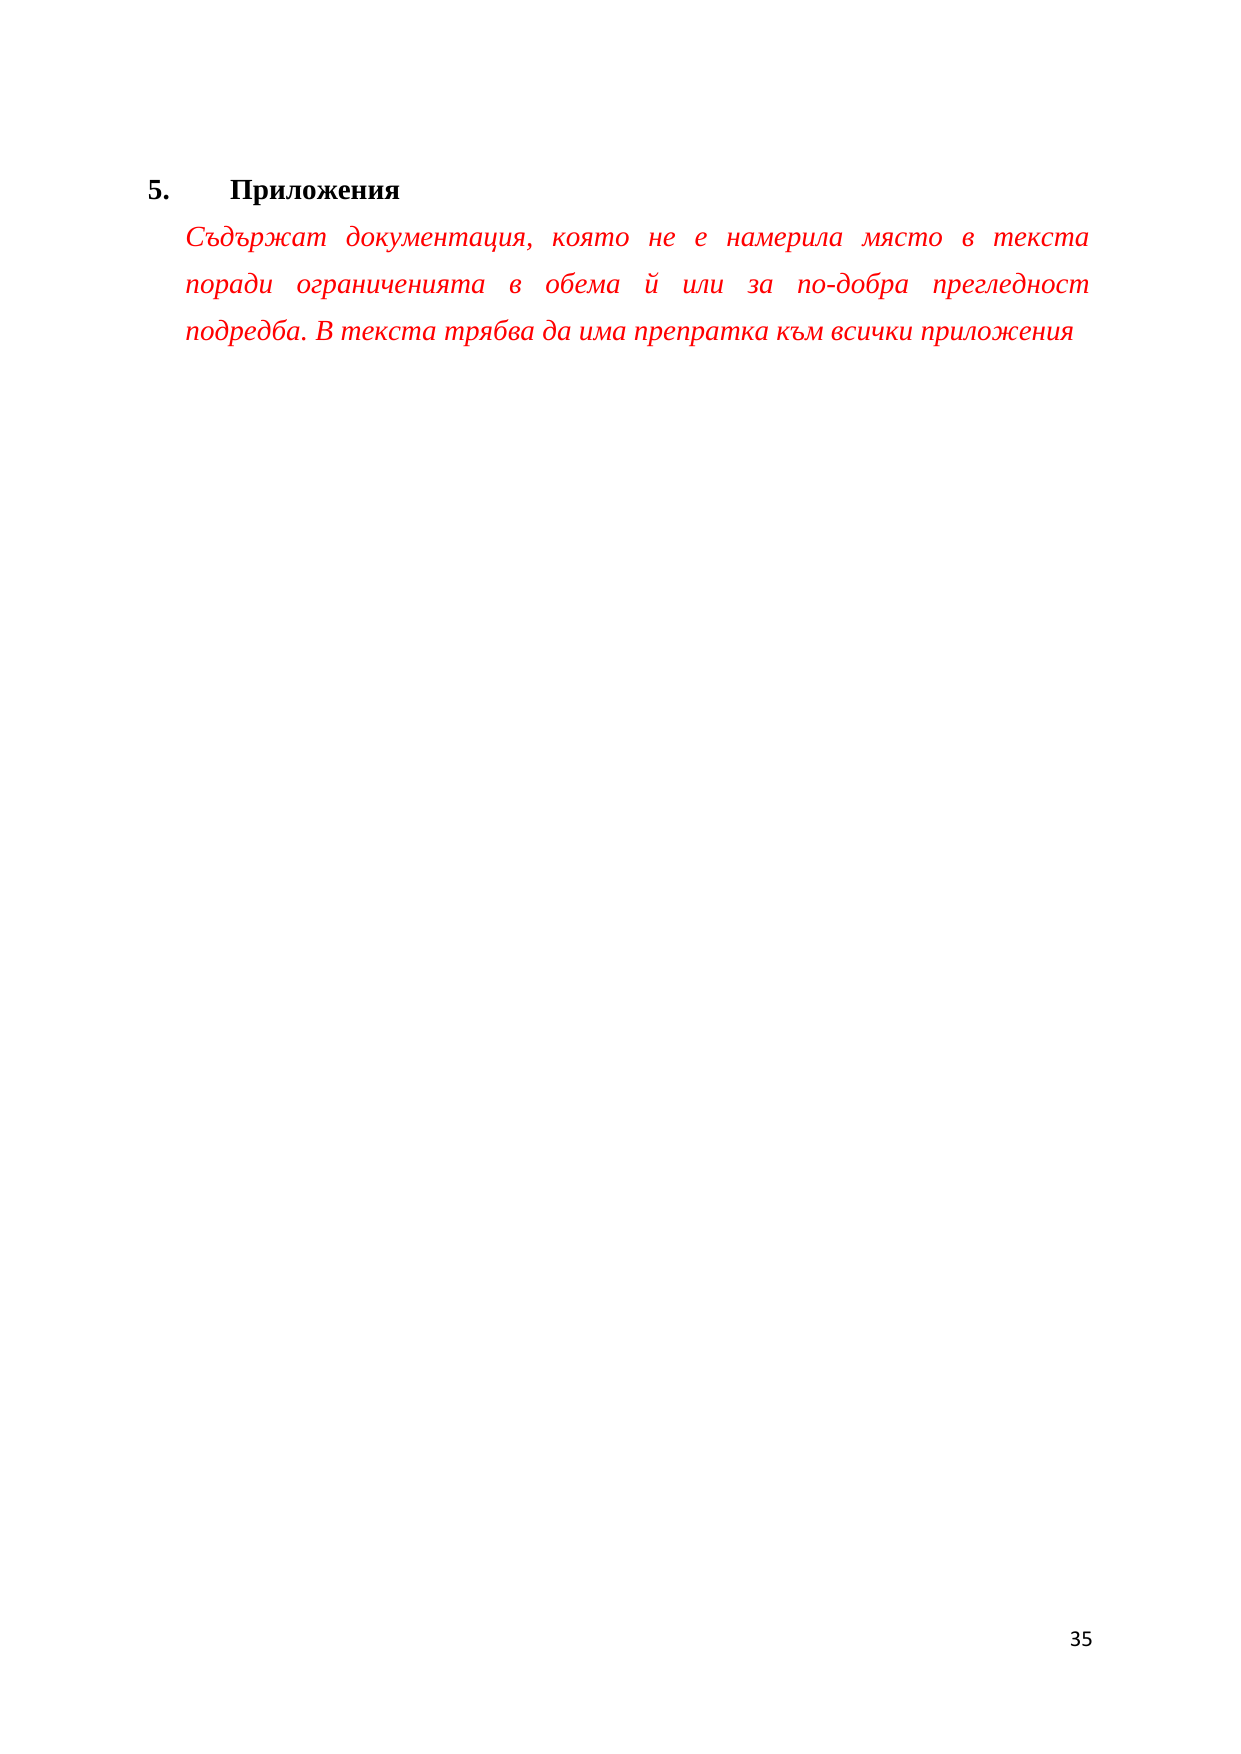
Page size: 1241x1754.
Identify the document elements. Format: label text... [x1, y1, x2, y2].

subtitle Приложения [148, 172, 1093, 206]
text Съдържат документация, която не е намерила място в текста поради ограниченията в обема й или за по-добра прегледност подредба. В текста трябва да има препратка към всички приложения [185, 219, 1093, 347]
